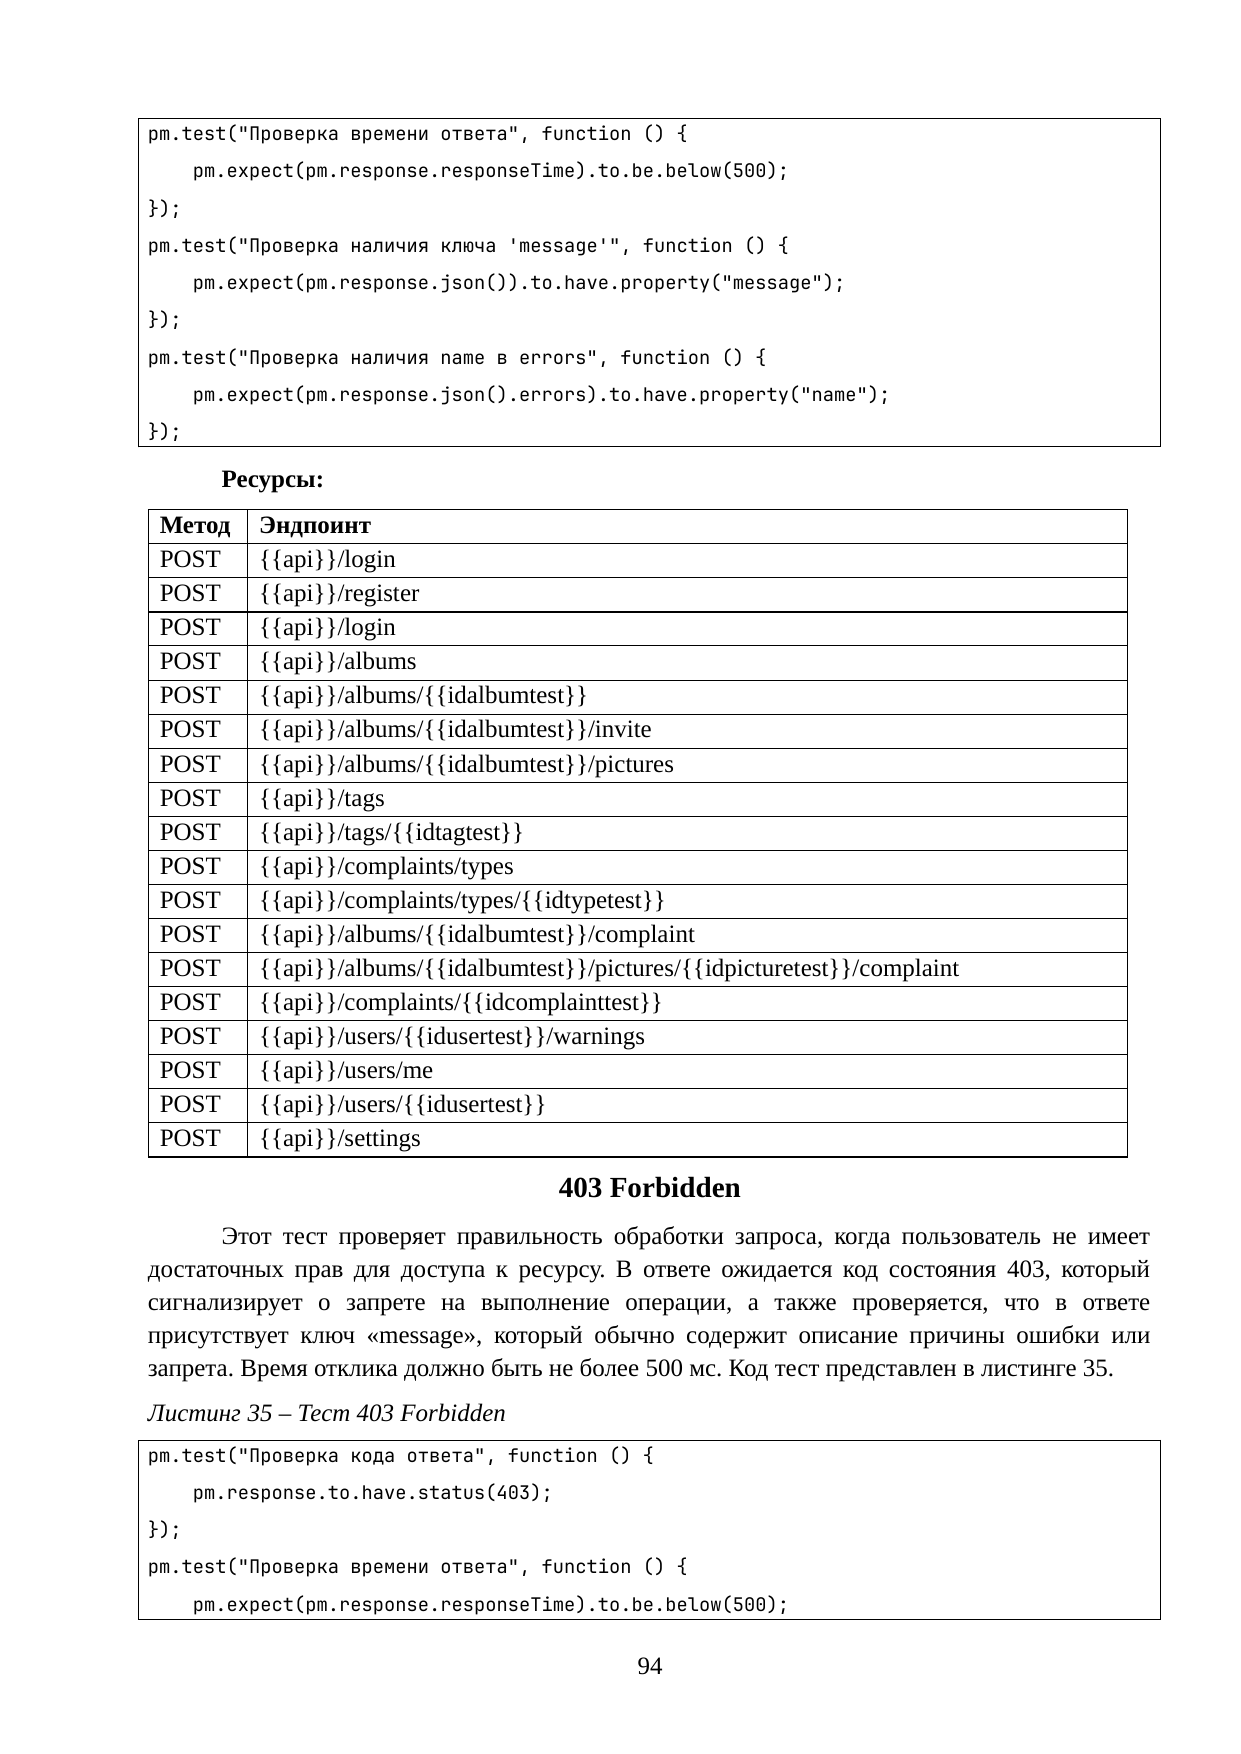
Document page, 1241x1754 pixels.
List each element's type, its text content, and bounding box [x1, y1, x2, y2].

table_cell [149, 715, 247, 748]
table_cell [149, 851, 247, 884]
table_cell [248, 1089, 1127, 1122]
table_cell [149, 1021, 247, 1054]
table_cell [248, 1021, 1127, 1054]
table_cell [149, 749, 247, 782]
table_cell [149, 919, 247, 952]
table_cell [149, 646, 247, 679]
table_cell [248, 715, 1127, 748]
text pm.expect(pm.response.json().errors).to.have.property("name"); [139, 379, 1160, 407]
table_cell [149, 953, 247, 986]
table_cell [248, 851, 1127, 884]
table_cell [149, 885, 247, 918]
text pm.test("Проверка наличия name в errors", function () { [139, 342, 1160, 370]
text Листинг 35 – Тест 403 Forbidden [148, 1398, 1152, 1427]
text }); [139, 416, 1160, 446]
text pm.test("Проверка наличия ключа 'message'", function () { [139, 230, 1160, 258]
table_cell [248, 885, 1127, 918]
text }); [139, 1514, 1160, 1542]
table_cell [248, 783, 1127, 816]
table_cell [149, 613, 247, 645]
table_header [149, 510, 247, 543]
text Ресурсы: [148, 464, 1152, 492]
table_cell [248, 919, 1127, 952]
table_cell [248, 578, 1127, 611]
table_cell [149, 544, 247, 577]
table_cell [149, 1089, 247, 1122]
text pm.response.to.have.status(403); [139, 1477, 1160, 1505]
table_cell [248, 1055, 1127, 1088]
text Этот тест проверяет правильность обработки запроса, когда пользователь не имеет достаточных прав для доступа к ресурсу. В ответе ожидается код состояния 403, который сигнализирует о запрете на выполнение операции, а также проверяется, что в ответе присутствует ключ «message», который обычно содержит описание причины ошибки или запрета. Время отклика должно быть не более 500 мс. Код тест представлен в листинге 35. [148, 1221, 1152, 1382]
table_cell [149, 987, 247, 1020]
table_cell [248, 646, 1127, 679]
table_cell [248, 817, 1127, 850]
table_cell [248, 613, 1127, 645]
text }); [139, 193, 1160, 221]
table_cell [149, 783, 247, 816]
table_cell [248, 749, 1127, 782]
text pm.test("Проверка кода ответа", function () { [139, 1441, 1160, 1468]
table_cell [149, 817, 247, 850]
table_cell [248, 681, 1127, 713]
text pm.test("Проверка времени ответа", function () { [139, 119, 1160, 146]
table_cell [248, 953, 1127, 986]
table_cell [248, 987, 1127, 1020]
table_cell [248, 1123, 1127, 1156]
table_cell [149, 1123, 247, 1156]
subtitle 403 Forbidden [148, 1170, 1152, 1203]
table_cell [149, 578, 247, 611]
text pm.expect(pm.response.responseTime).to.be.below(500); [139, 155, 1160, 183]
text pm.expect(pm.response.json()).to.have.property("message"); [139, 267, 1160, 295]
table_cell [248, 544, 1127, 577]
text }); [139, 304, 1160, 332]
text pm.test("Проверка времени ответа", function () { [139, 1552, 1160, 1579]
text pm.expect(pm.response.responseTime).to.be.below(500); [139, 1589, 1160, 1619]
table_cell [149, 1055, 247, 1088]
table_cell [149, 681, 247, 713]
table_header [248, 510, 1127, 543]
